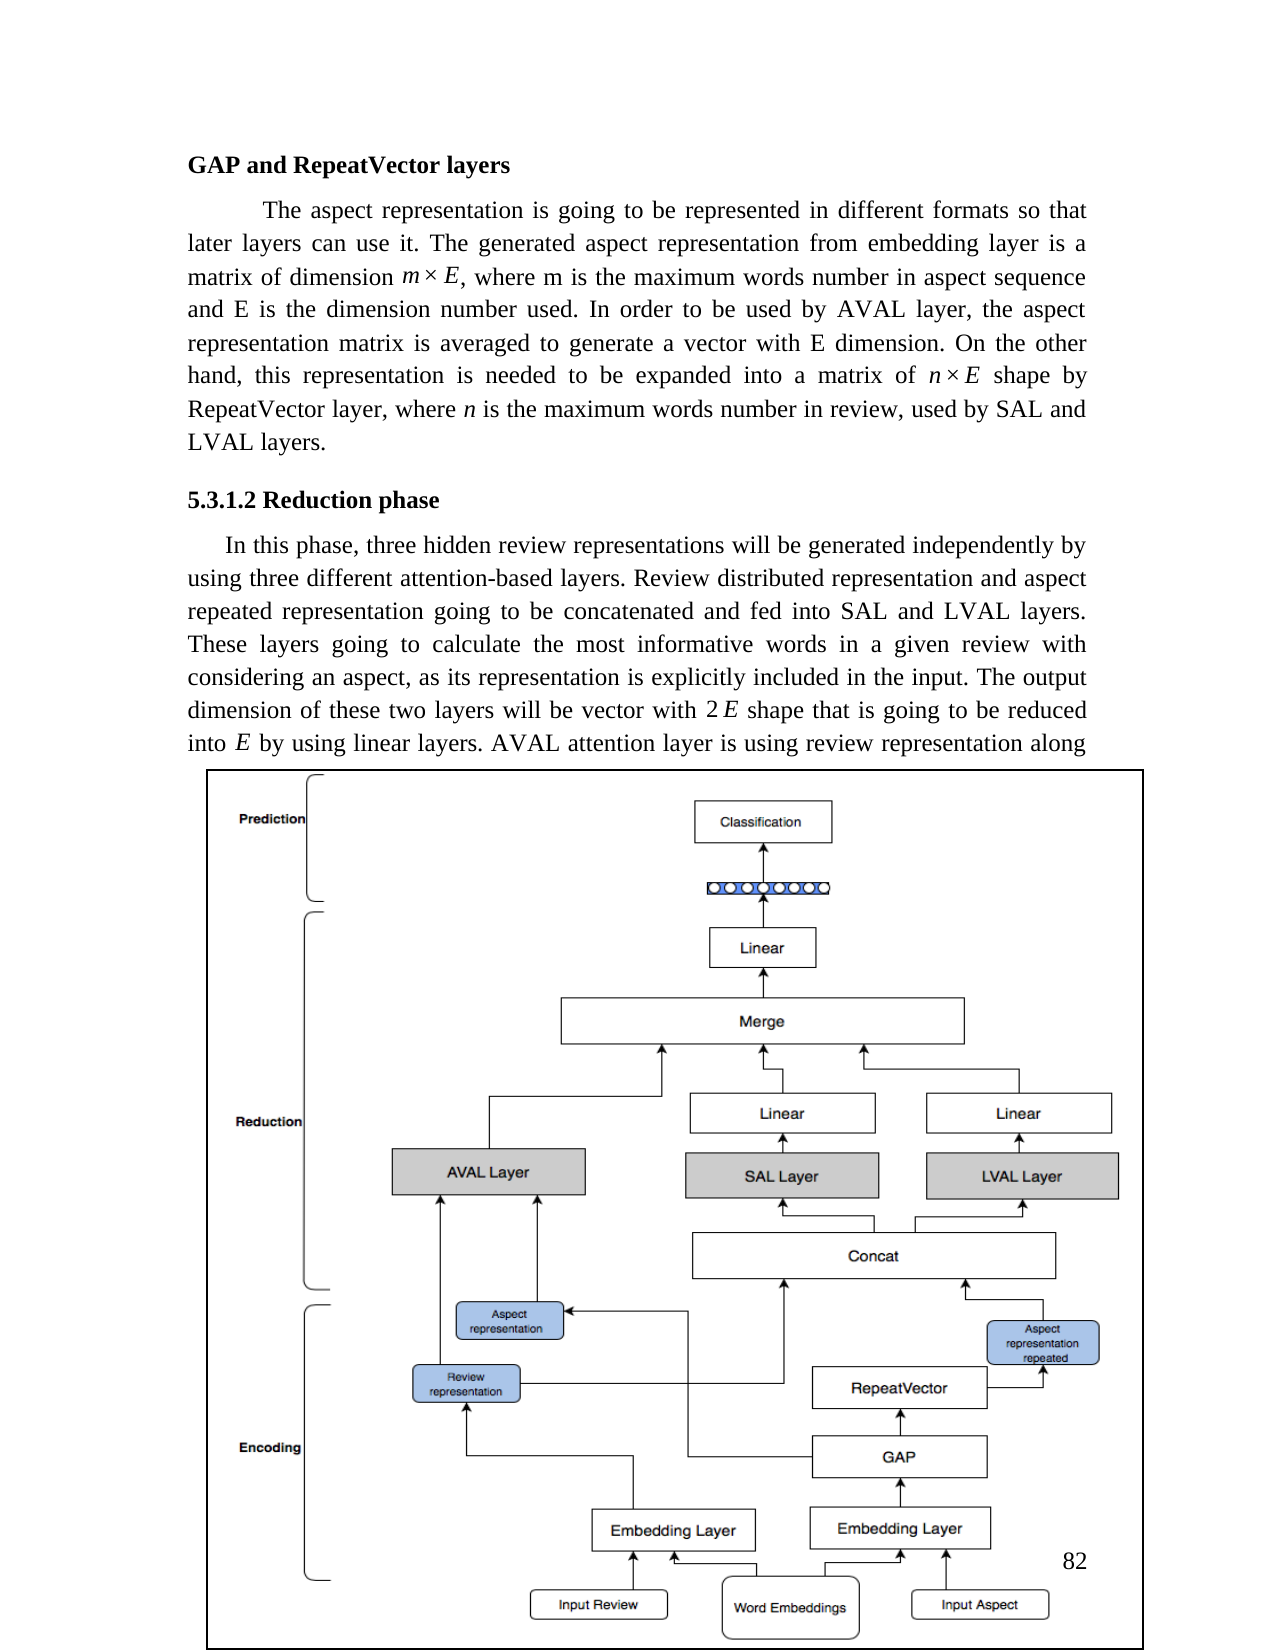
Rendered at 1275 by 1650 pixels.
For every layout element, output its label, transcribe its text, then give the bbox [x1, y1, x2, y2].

text The aspect representation is going to be represented in different formats so that later layers can use it. The generated aspect representation from embedding layer is a matrix of dimension , where m is the maximum words number in aspect sequence and E is the dimension number used. In order to be used by AVAL layer, the aspect representation matrix is averaged to generate a vector with E dimension. On the other hand, this representation is needed to be expanded into a matrix of shape by RepeatVector layer, where n is the maximum words number in review, used by SAL and LVAL layers. [187, 196, 1087, 455]
subtitle 5.3.1.2 Reduction phase [187, 485, 1087, 513]
text In this phase, three hidden review representations will be generated independently by using three different attention-based layers. Review distributed representation and aspect repeated representation going to be concatenated and fed into SAL and LVAL layers. These layers going to calculate the most informative words in a given review with considering an aspect, as its representation is explicitly included in the input. The output dimension of these two layers will be vector with shape that is going to be reduced into by using linear layers. AVAL attention layer is using review representation along with GAP layer output of aspect representation to calculate a weighted score representation for a given review. Then, averaging representation of all of these three hidden representations going to be generated. Finally, passing the generated vector into Maxout Layer (Goodfellow et. al, 2013a), to get the final review representation. It is simply a linear layer where the activation function used is the maximum of the input. [187, 530, 1087, 757]
picture [208, 771, 1142, 1648]
text GAP and RepeatVector layers [187, 150, 1087, 179]
